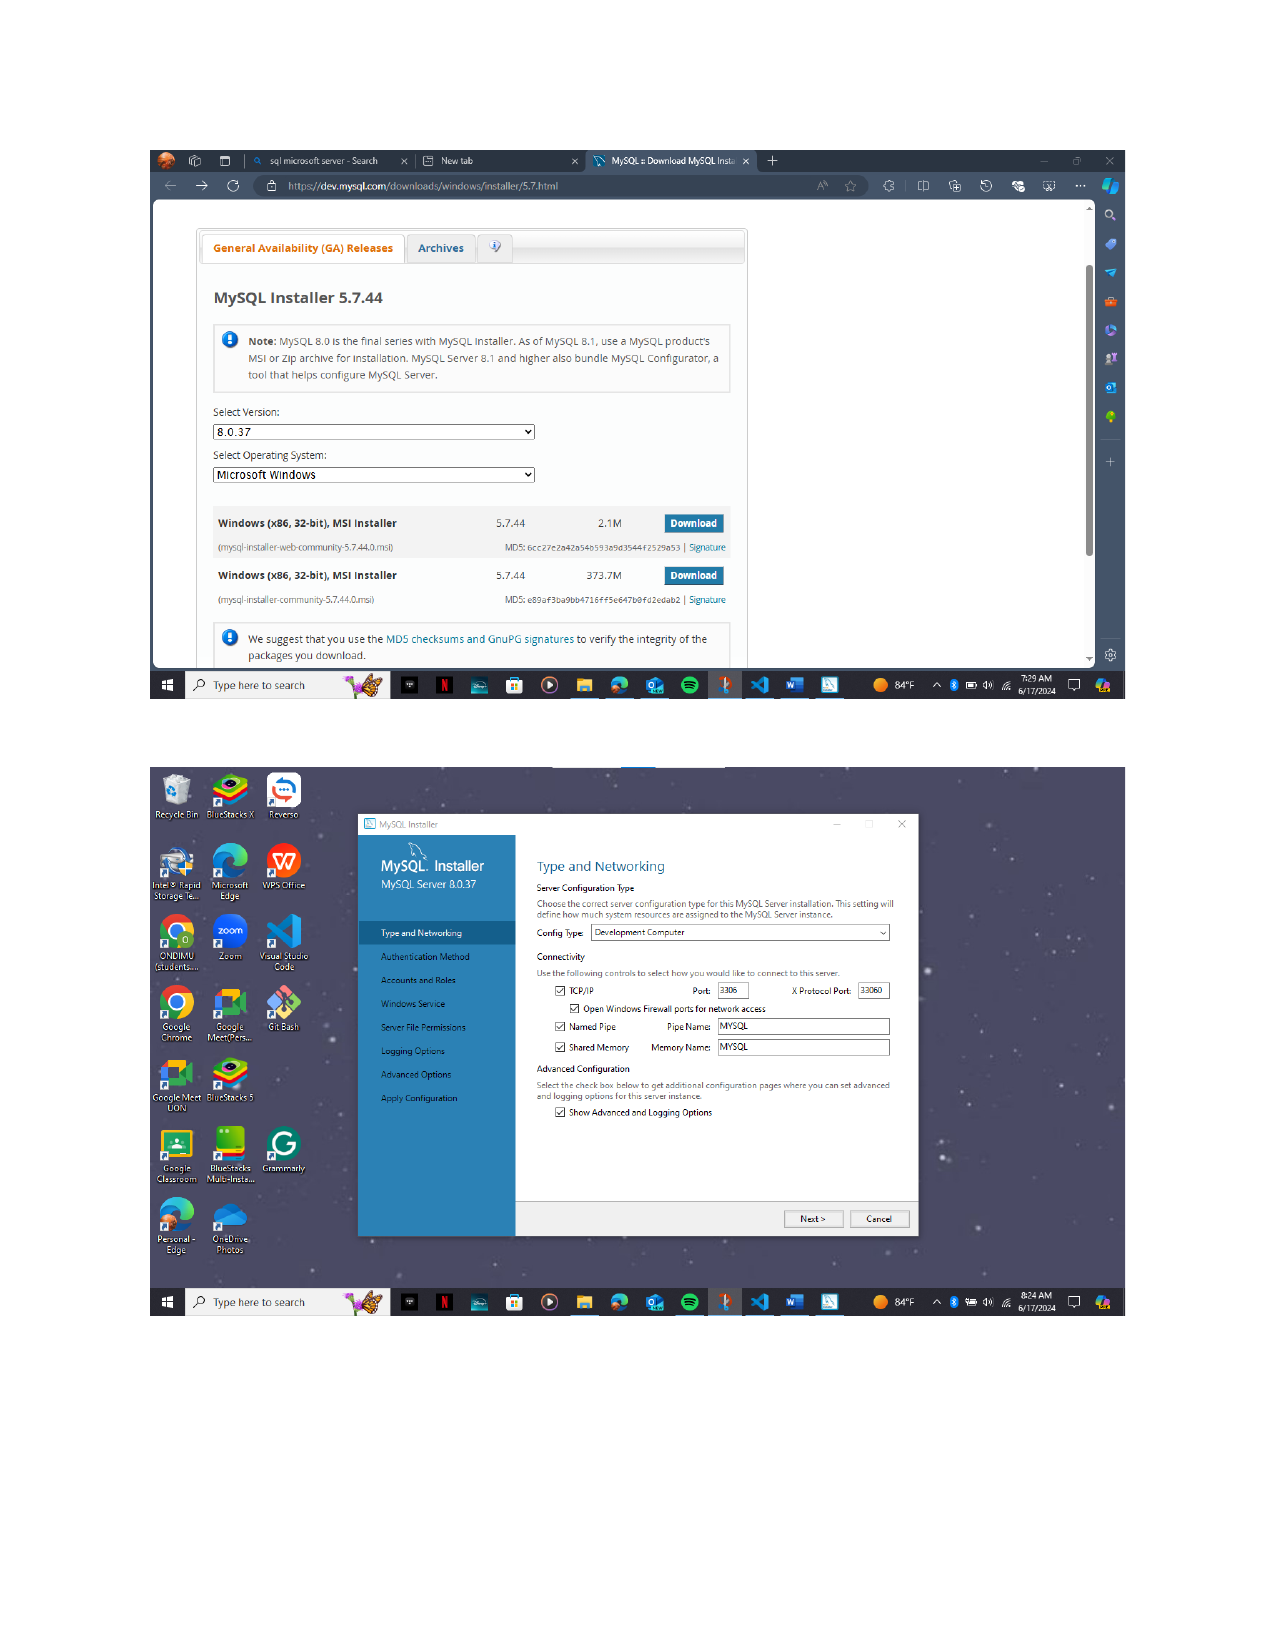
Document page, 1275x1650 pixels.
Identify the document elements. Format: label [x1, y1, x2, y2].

picture [150, 150, 1125, 699]
picture [150, 767, 1125, 1316]
